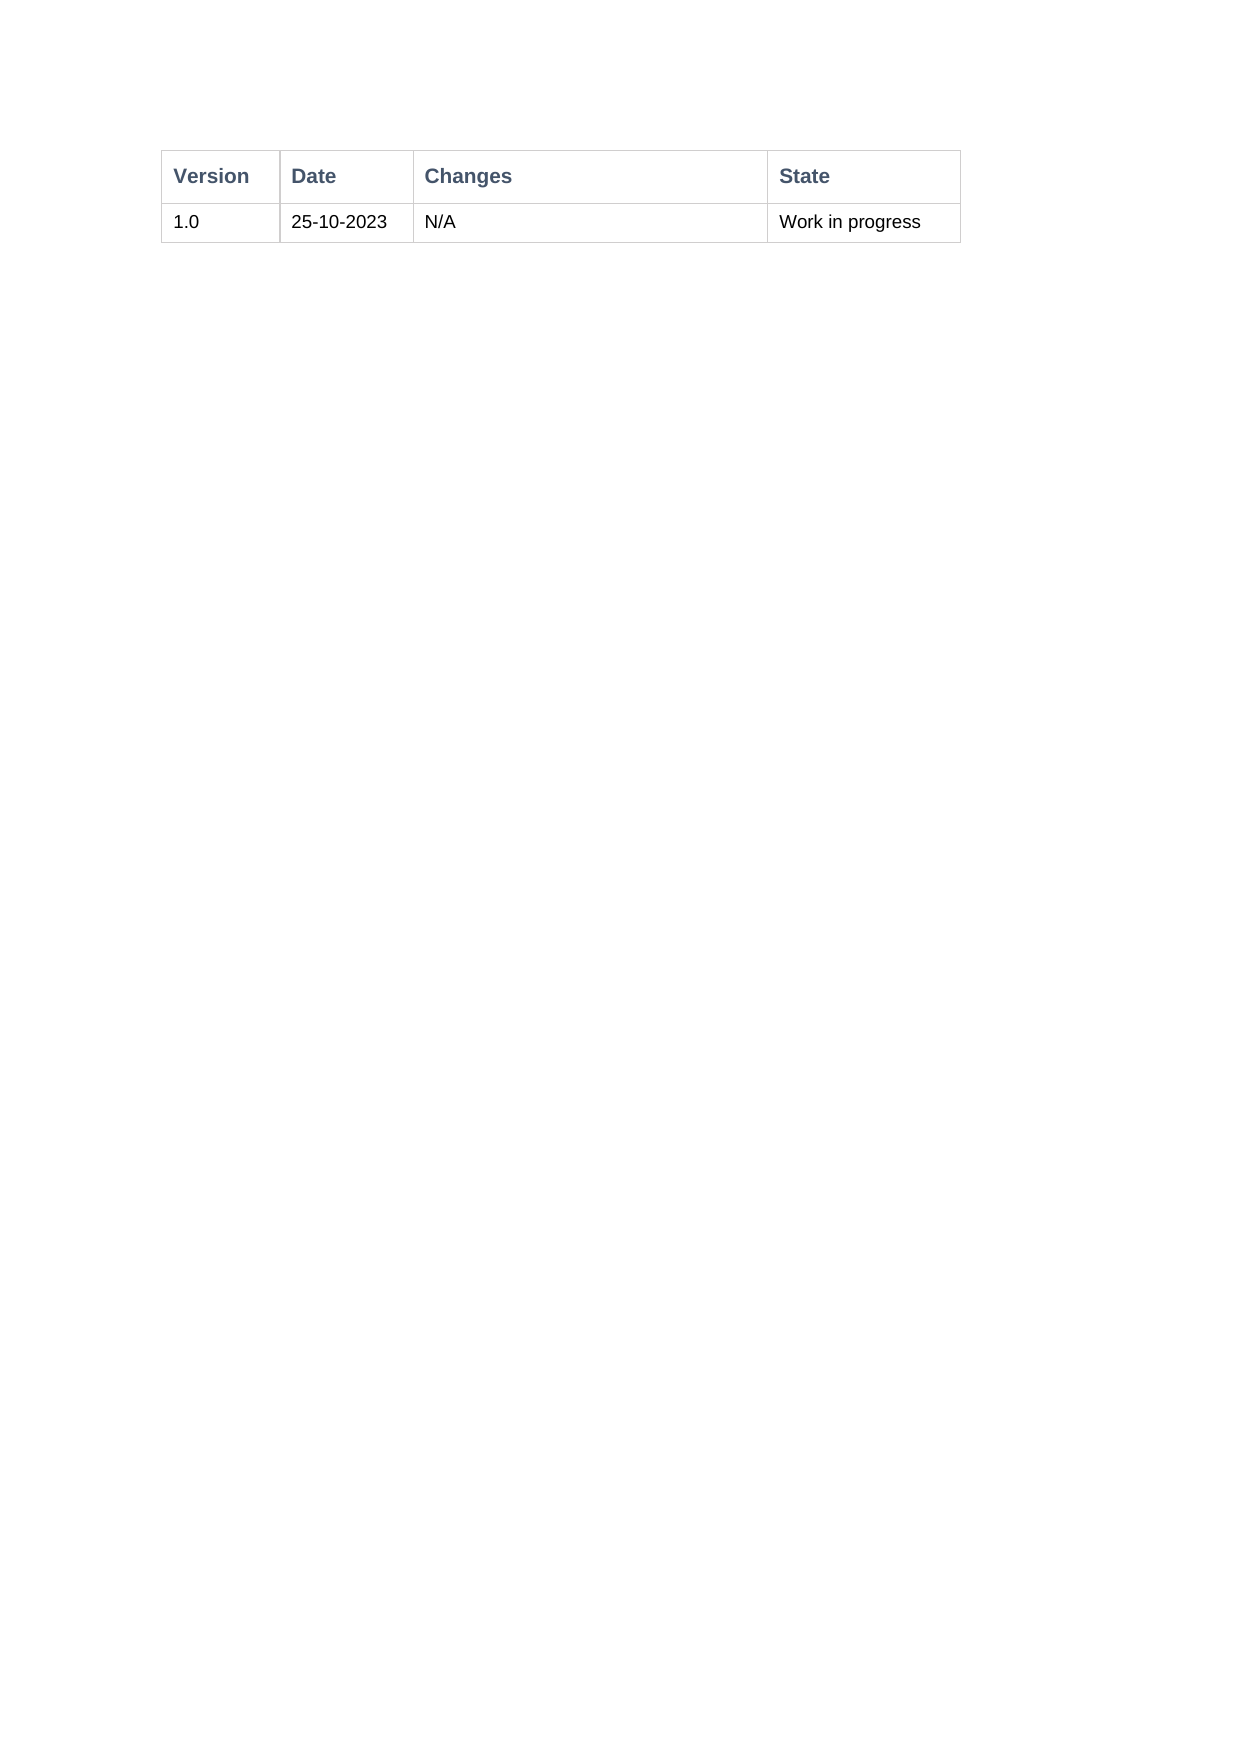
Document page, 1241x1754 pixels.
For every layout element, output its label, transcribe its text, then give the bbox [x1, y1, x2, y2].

table_header Version [162, 151, 279, 203]
table_cell 25-10-2023 [281, 204, 413, 242]
table_cell Work in progress [768, 204, 960, 242]
table_header State [768, 151, 960, 203]
table_cell N/A [414, 204, 767, 242]
table_header Changes [414, 151, 767, 203]
table_cell 1.0 [162, 204, 279, 242]
table_header Date [281, 151, 413, 203]
